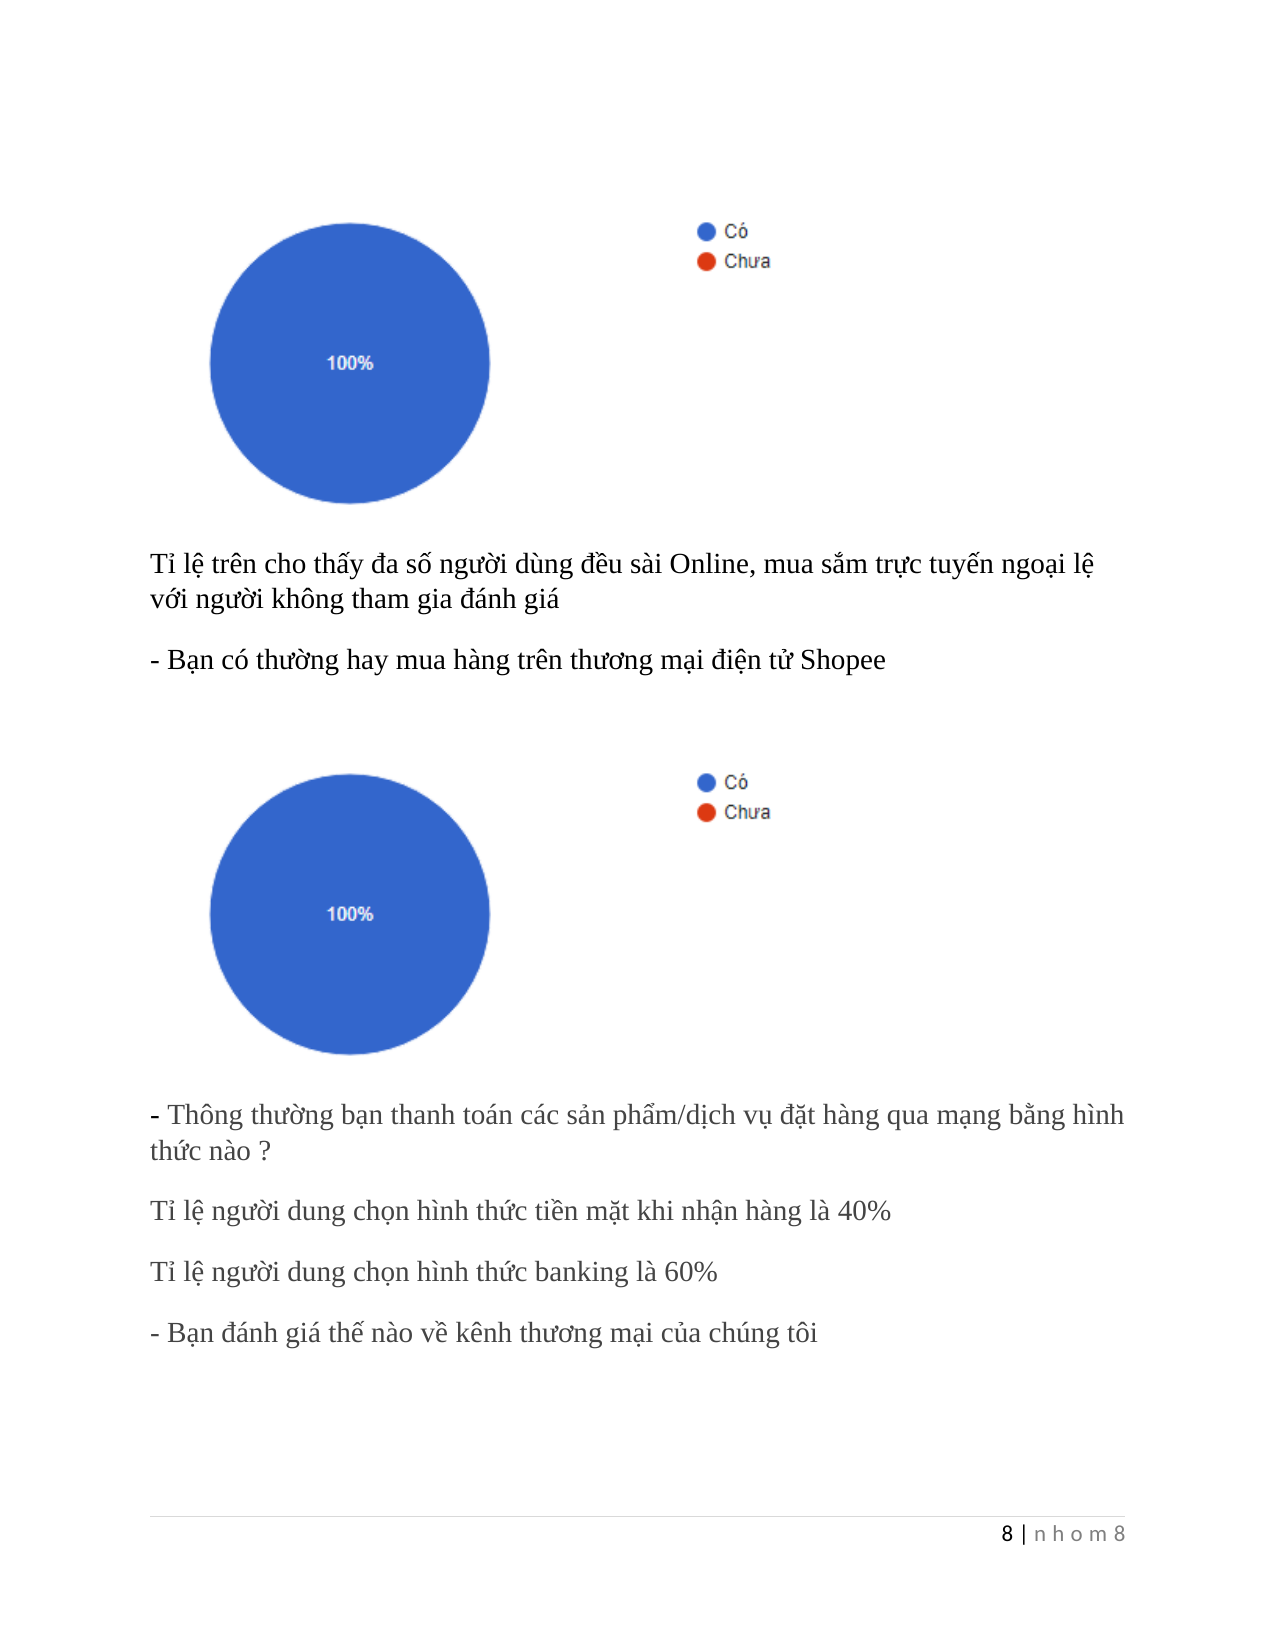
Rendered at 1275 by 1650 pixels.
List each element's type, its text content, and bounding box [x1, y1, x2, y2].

text Tỉ lệ người dung chọn hình thức banking là 60% [150, 1252, 1125, 1288]
text Tỉ lệ trên cho thấy đa số người dùng đều sài Online, mua sắm trực tuyến ngoại lệ với người không tham gia đánh giá [150, 544, 1125, 615]
text - Bạn có thường hay mua hàng trên thương mại điện tử Shopee [150, 640, 1125, 676]
text Tỉ lệ người dung chọn hình thức tiền mặt khi nhận hàng là 40% [150, 1191, 1125, 1227]
picture [150, 701, 929, 1070]
text - Thông thường bạn thanh toán các sản phẩm/dịch vụ đặt hàng qua mạng bằng hình thức nào ? [150, 1095, 1125, 1166]
picture [150, 150, 929, 519]
text - Bạn đánh giá thế nào về kênh thương mại của chúng tôi [150, 1313, 1125, 1348]
